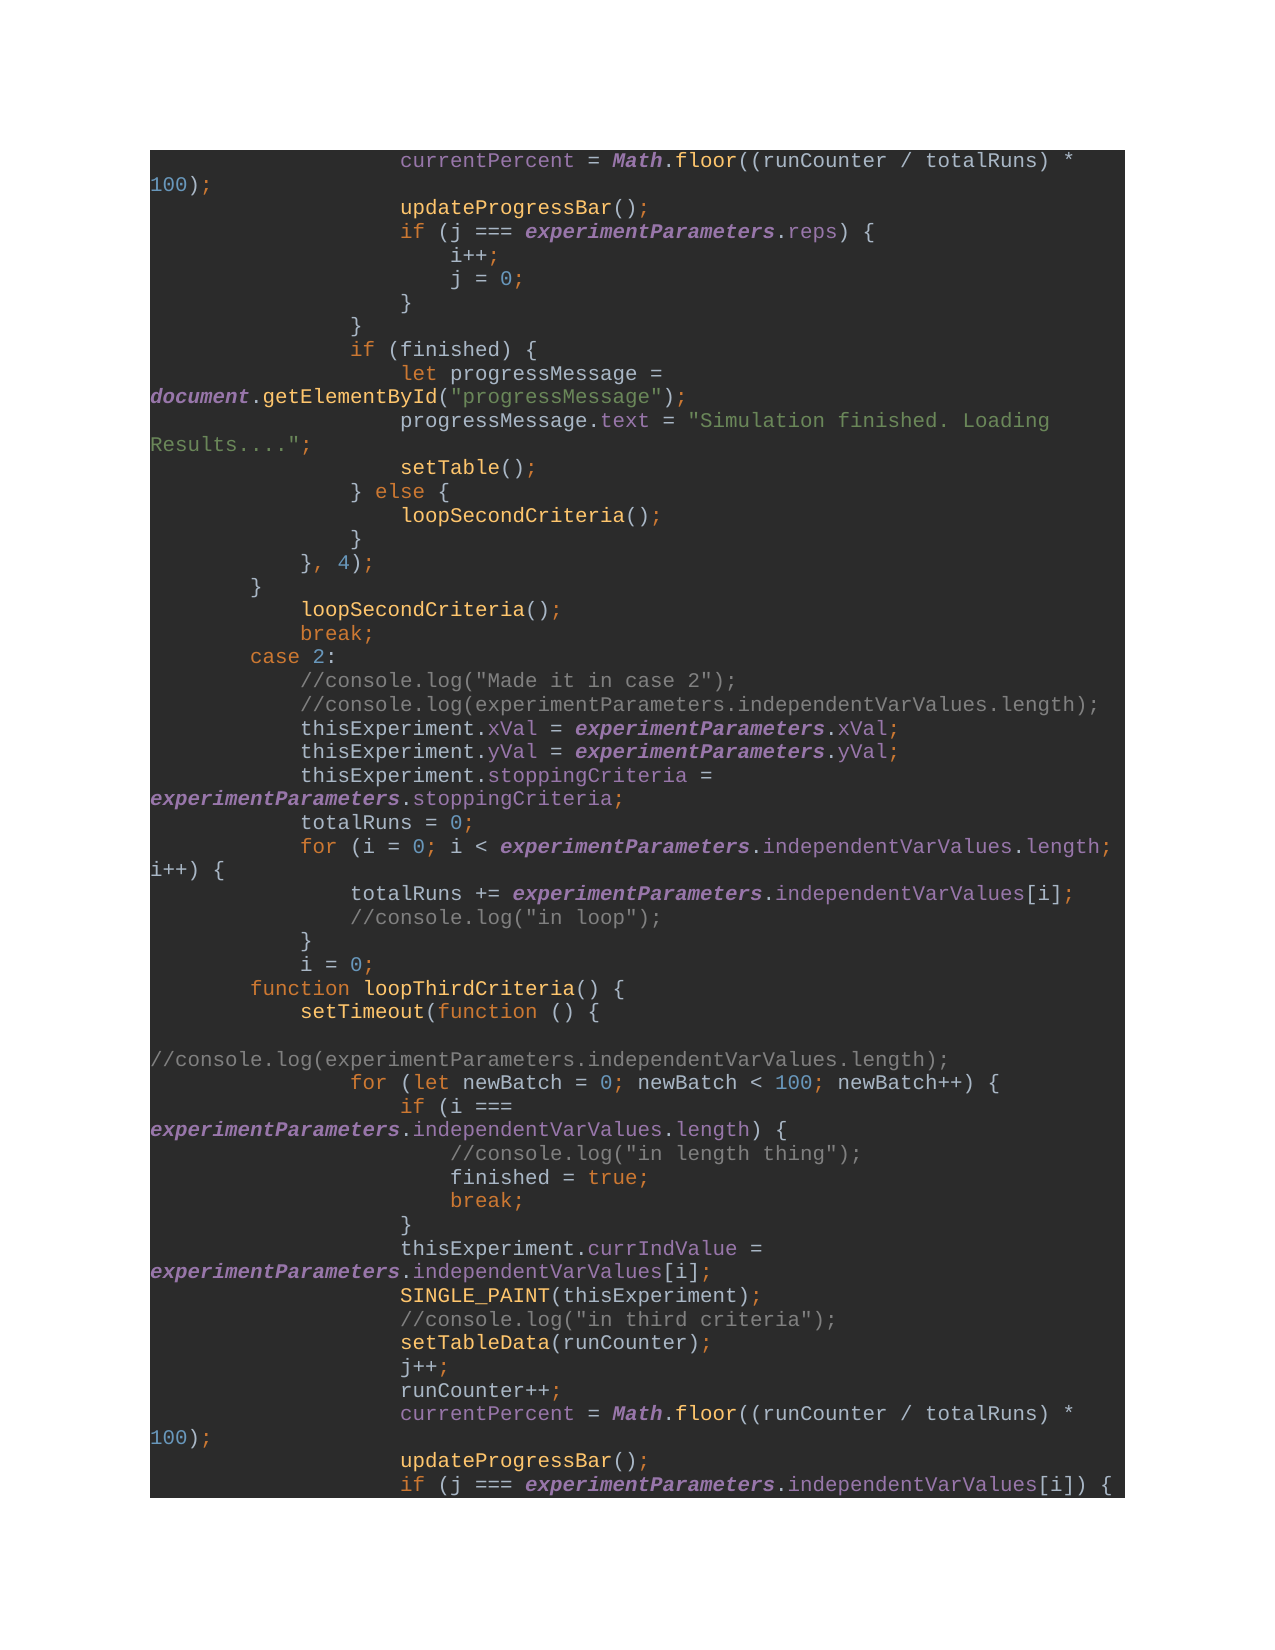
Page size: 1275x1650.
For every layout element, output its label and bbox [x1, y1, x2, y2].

text [150, 150, 1125, 1498]
